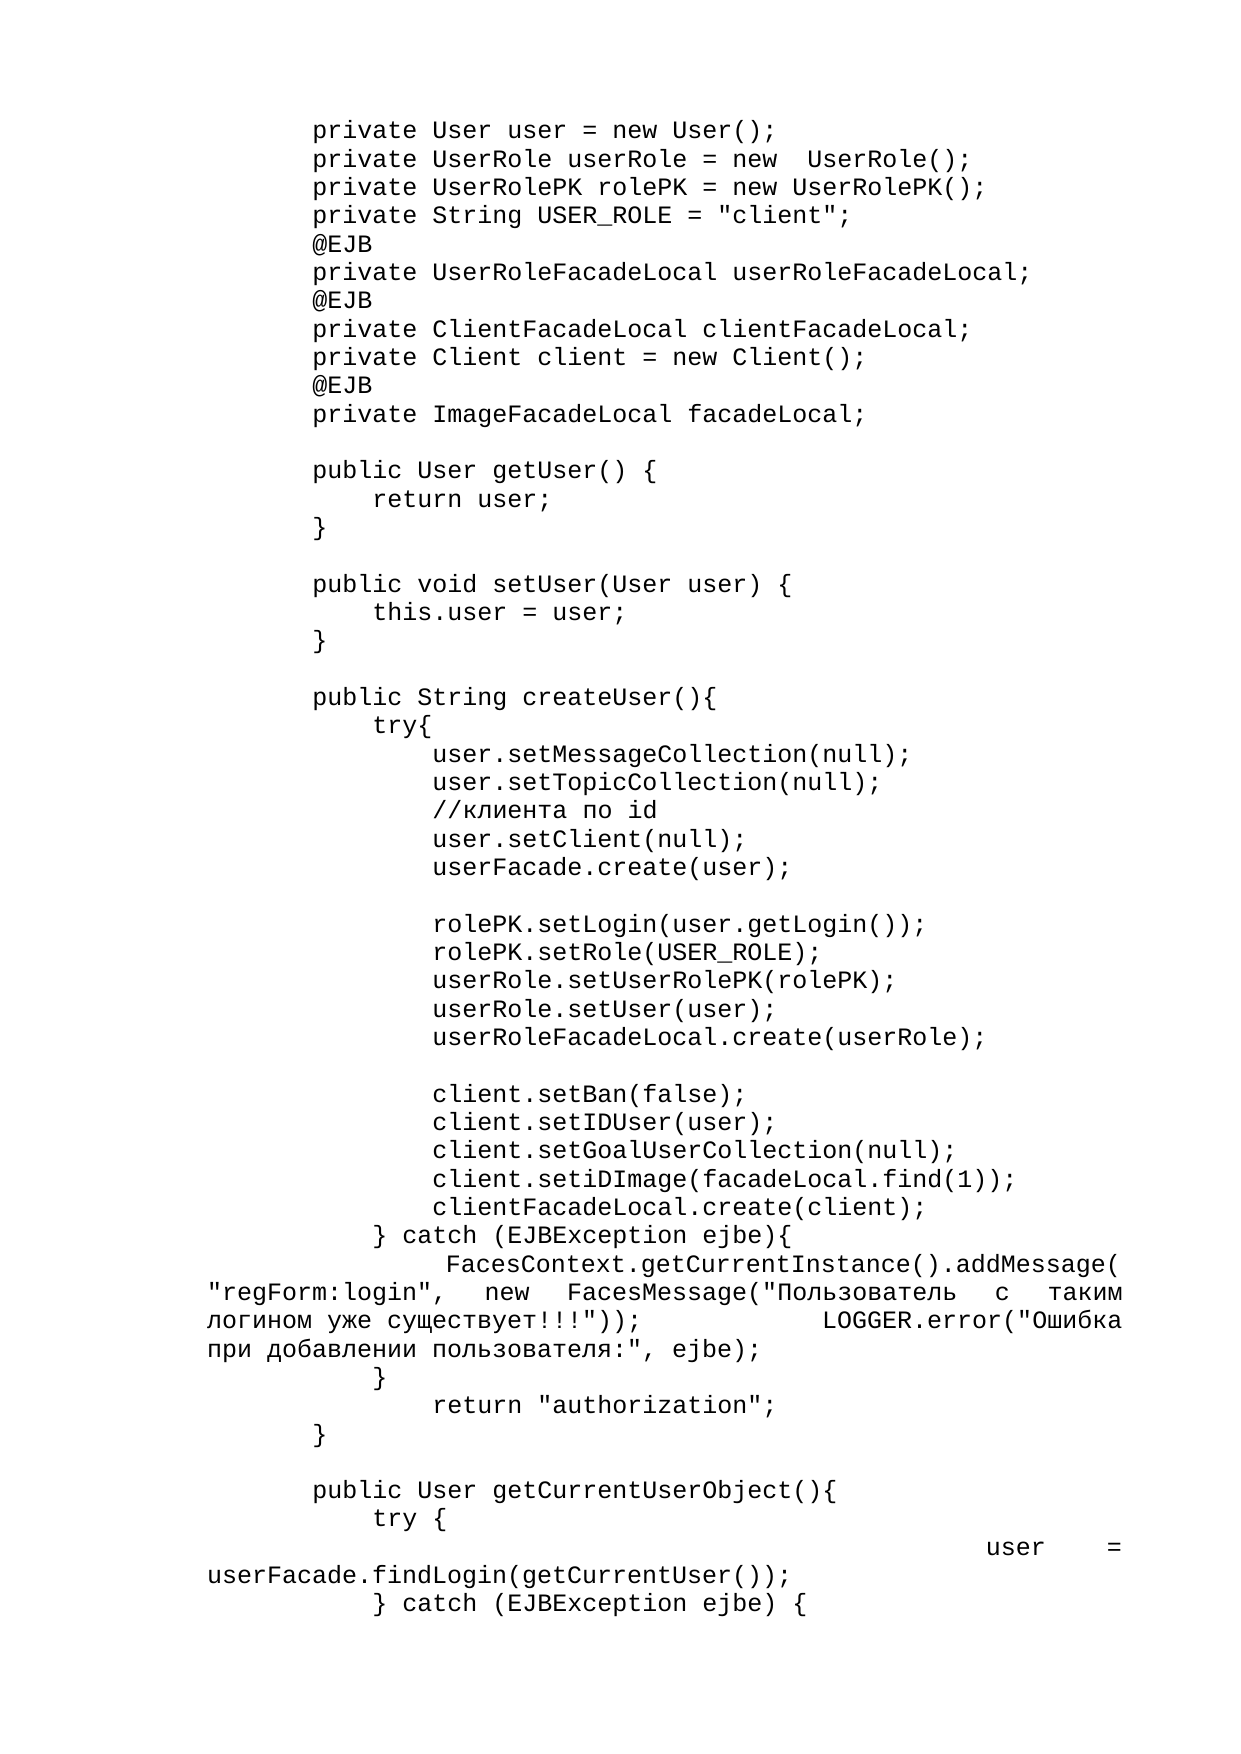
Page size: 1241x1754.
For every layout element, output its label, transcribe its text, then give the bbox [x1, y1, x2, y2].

text } catch (EJBException ejbe){ [207, 1223, 1122, 1251]
text private Client client = new Client(); [207, 345, 1122, 373]
text client.setGoalUserCollection(null); [207, 1138, 1122, 1166]
text } [207, 628, 1122, 656]
text public User getCurrentUserObject(){ [207, 1477, 1122, 1506]
text user.setMessageCollection(null); [207, 741, 1122, 769]
text private String USER_ROLE = "client"; [207, 203, 1122, 231]
text public User getUser() { [207, 458, 1122, 486]
text try { [207, 1506, 1122, 1534]
text private UserRolePK rolePK = new UserRolePK(); [207, 175, 1122, 203]
text return "authorization"; [207, 1393, 1122, 1421]
text userRoleFacadeLocal.create(userRole); [207, 1024, 1122, 1053]
text user.setTopicCollection(null); [207, 769, 1122, 798]
text private User user = new User(); [207, 118, 1122, 146]
text //клиента по id [207, 798, 1122, 826]
text client.setIDUser(user); [207, 1109, 1122, 1138]
text } [207, 1421, 1122, 1449]
text private ImageFacadeLocal facadeLocal; [207, 401, 1122, 430]
text } catch (EJBException ejbe) { [207, 1591, 1122, 1619]
text } [207, 1364, 1122, 1393]
text user.setClient(null); [207, 826, 1122, 854]
text client.setBan(false); [207, 1081, 1122, 1109]
text userFacade.create(user); [207, 854, 1122, 883]
text @EJB [207, 373, 1122, 401]
text rolePK.setRole(USER_ROLE); [207, 939, 1122, 968]
text private UserRole userRole = new UserRole(); [207, 146, 1122, 175]
text public void setUser(User user) { [207, 571, 1122, 600]
text try{ [207, 713, 1122, 741]
text userRole.setUserRolePK(rolePK); [207, 968, 1122, 996]
text client.setiDImage(facadeLocal.find(1)); [207, 1166, 1122, 1194]
text private UserRoleFacadeLocal userRoleFacadeLocal; [207, 260, 1122, 288]
text user = userFacade.findLogin(getCurrentUser()); [207, 1534, 1122, 1591]
text return user; [207, 486, 1122, 515]
text private ClientFacadeLocal clientFacadeLocal; [207, 316, 1122, 345]
text } [207, 515, 1122, 543]
text @EJB [207, 288, 1122, 316]
text @EJB [207, 231, 1122, 260]
text clientFacadeLocal.create(client); [207, 1194, 1122, 1223]
text FacesContext.getCurrentInstance().addMessage("regForm:login", new FacesMessage("Пользователь с таким логином уже существует!!!")); LOGGER.error("Ошибка при добавлении пользователя:", ejbe); [207, 1251, 1122, 1364]
text public String createUser(){ [207, 684, 1122, 713]
text rolePK.setLogin(user.getLogin()); [207, 911, 1122, 939]
text userRole.setUser(user); [207, 996, 1122, 1024]
text this.user = user; [207, 600, 1122, 628]
